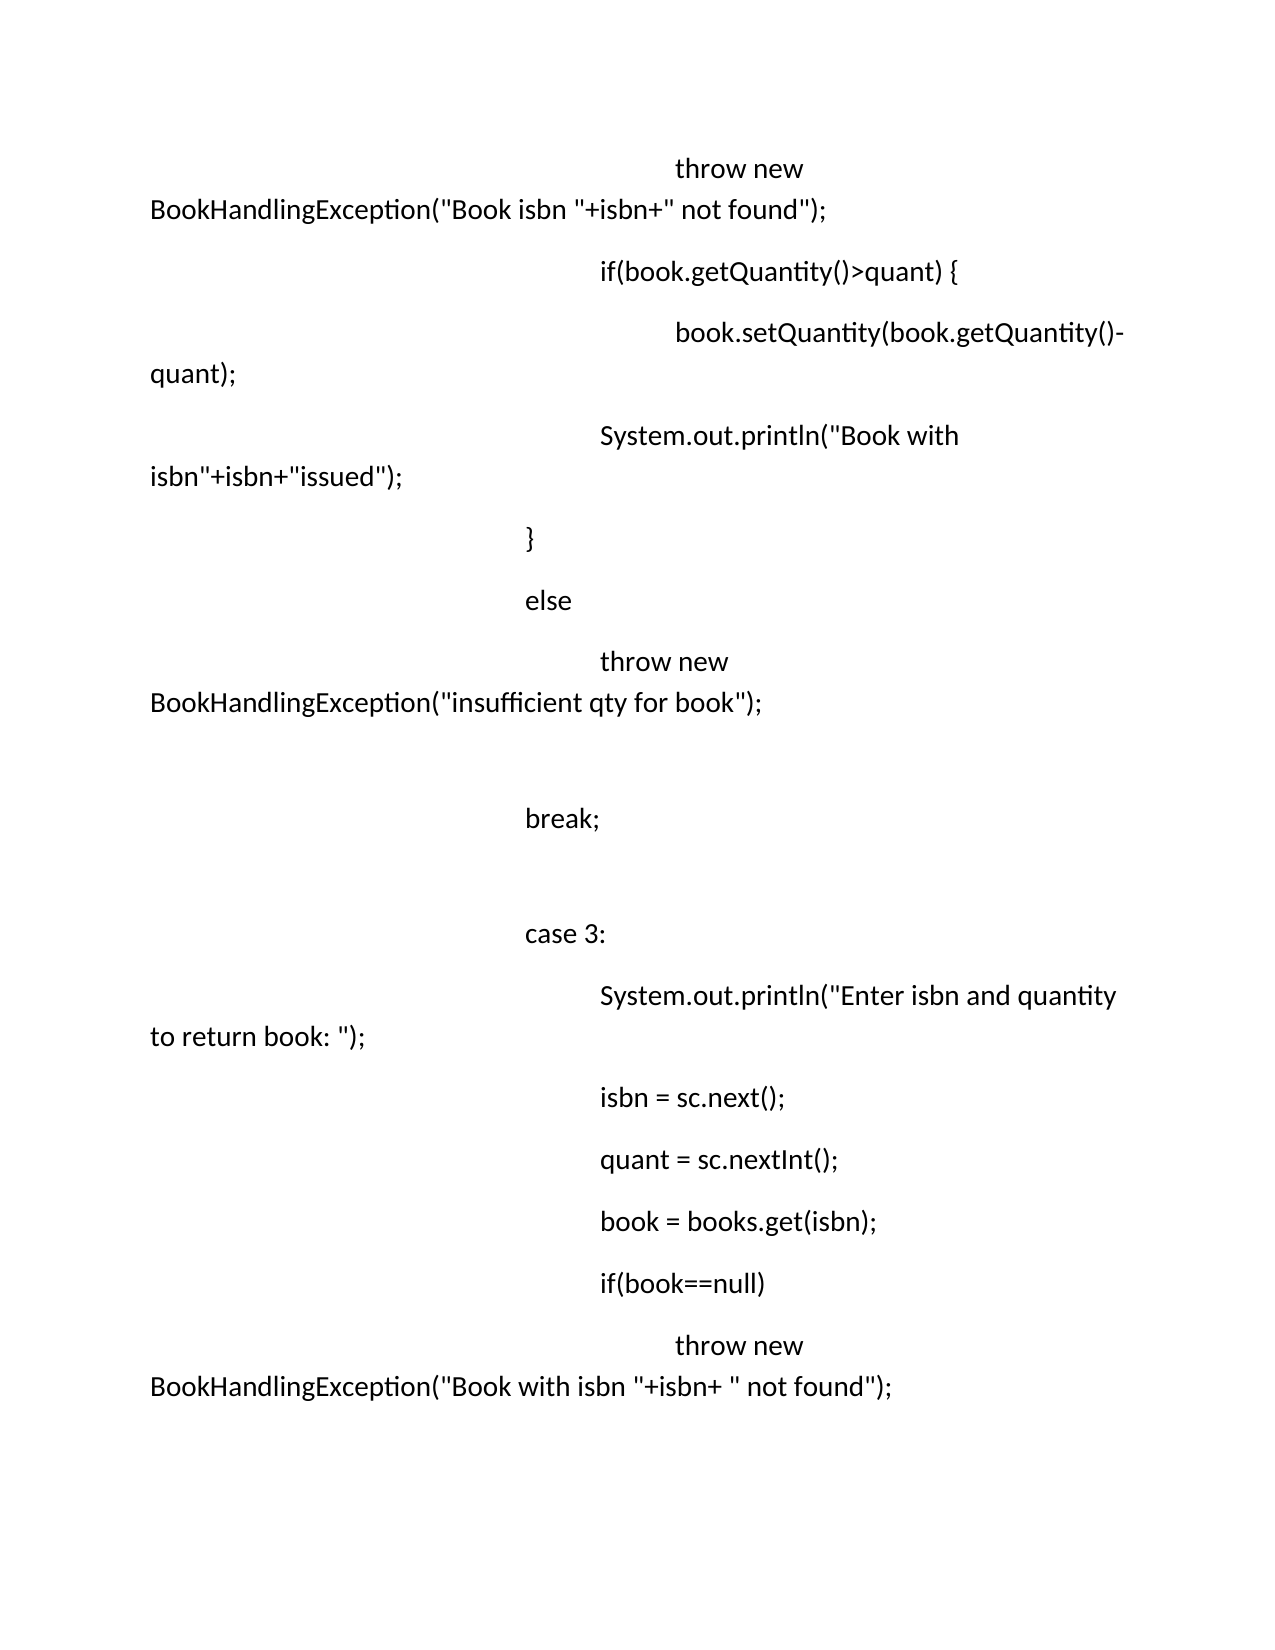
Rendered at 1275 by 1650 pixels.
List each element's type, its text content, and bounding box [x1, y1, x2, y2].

text throw new BookHandlingException("insufficient qty for book"); [150, 643, 1125, 720]
text if(book==null) [150, 1265, 1125, 1301]
text throw new BookHandlingException("Book with isbn "+isbn+ " not found"); [150, 1327, 1125, 1403]
text else [150, 582, 1125, 617]
text System.out.println("Book with isbn"+isbn+"issued"); [150, 417, 1125, 494]
text if(book.getQuantity()>quant) { [150, 253, 1125, 288]
text book = books.get(isbn); [150, 1203, 1125, 1239]
text } [150, 520, 1125, 556]
text quant = sc.nextInt(); [150, 1141, 1125, 1177]
text break; [150, 800, 1125, 836]
text case 3: [150, 915, 1125, 951]
text throw new BookHandlingException("Book isbn "+isbn+" not found"); [150, 150, 1125, 227]
text book.setQuantity(book.getQuantity()-quant); [150, 314, 1125, 391]
text System.out.println("Enter isbn and quantity to return book: "); [150, 977, 1125, 1053]
text isbn = sc.next(); [150, 1079, 1125, 1115]
